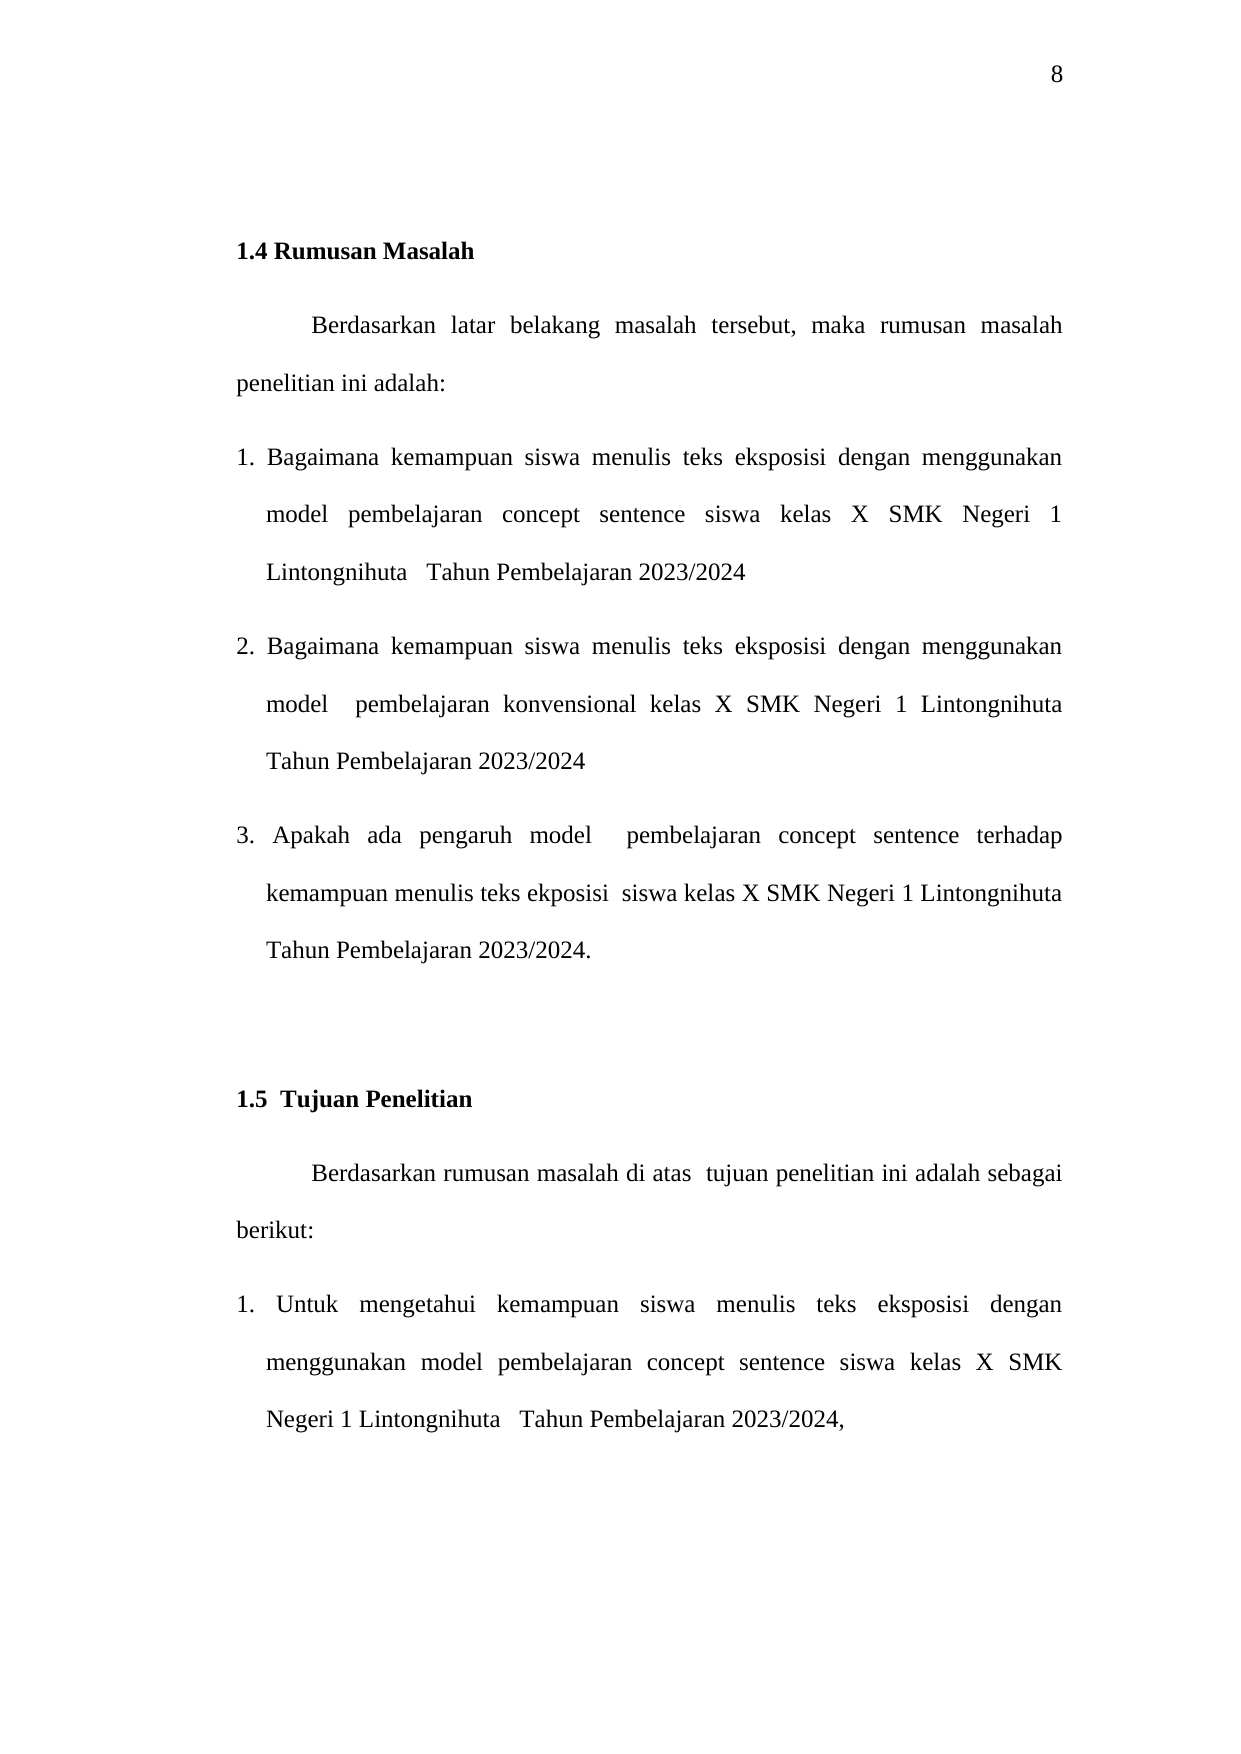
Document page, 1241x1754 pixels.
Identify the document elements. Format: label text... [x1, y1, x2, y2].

text Berdasarkan rumusan masalah di atas tujuan penelitian ini adalah sebagai berikut: [236, 1158, 1063, 1244]
text 2. Bagaimana kemampuan siswa menulis teks eksposisi dengan menggunakan model pembelajaran konvensional kelas X SMK Negeri 1 Lintongnihuta Tahun Pembelajaran 2023/2024 [236, 631, 1063, 775]
text 1.5 Tujuan Penelitian [236, 1084, 1063, 1112]
text 3. Apakah ada pengaruh model pembelajaran concept sentence terhadap kemampuan menulis teks ekposisi siswa kelas X SMK Negeri 1 Lintongnihuta Tahun Pembelajaran 2023/2024. [236, 820, 1063, 964]
text 1. Untuk mengetahui kemampuan siswa menulis teks eksposisi dengan menggunakan model pembelajaran concept sentence siswa kelas X SMK Negeri 1 Lintongnihuta Tahun Pembelajaran 2023/2024, [236, 1289, 1063, 1433]
text Berdasarkan latar belakang masalah tersebut, maka rumusan masalah penelitian ini adalah: [236, 310, 1063, 397]
text 1. Bagaimana kemampuan siswa menulis teks eksposisi dengan menggunakan model pembelajaran concept sentence siswa kelas X SMK Negeri 1 Lintongnihuta Tahun Pembelajaran 2023/2024 [236, 442, 1063, 586]
text 1.4 Rumusan Masalah [236, 236, 1063, 265]
